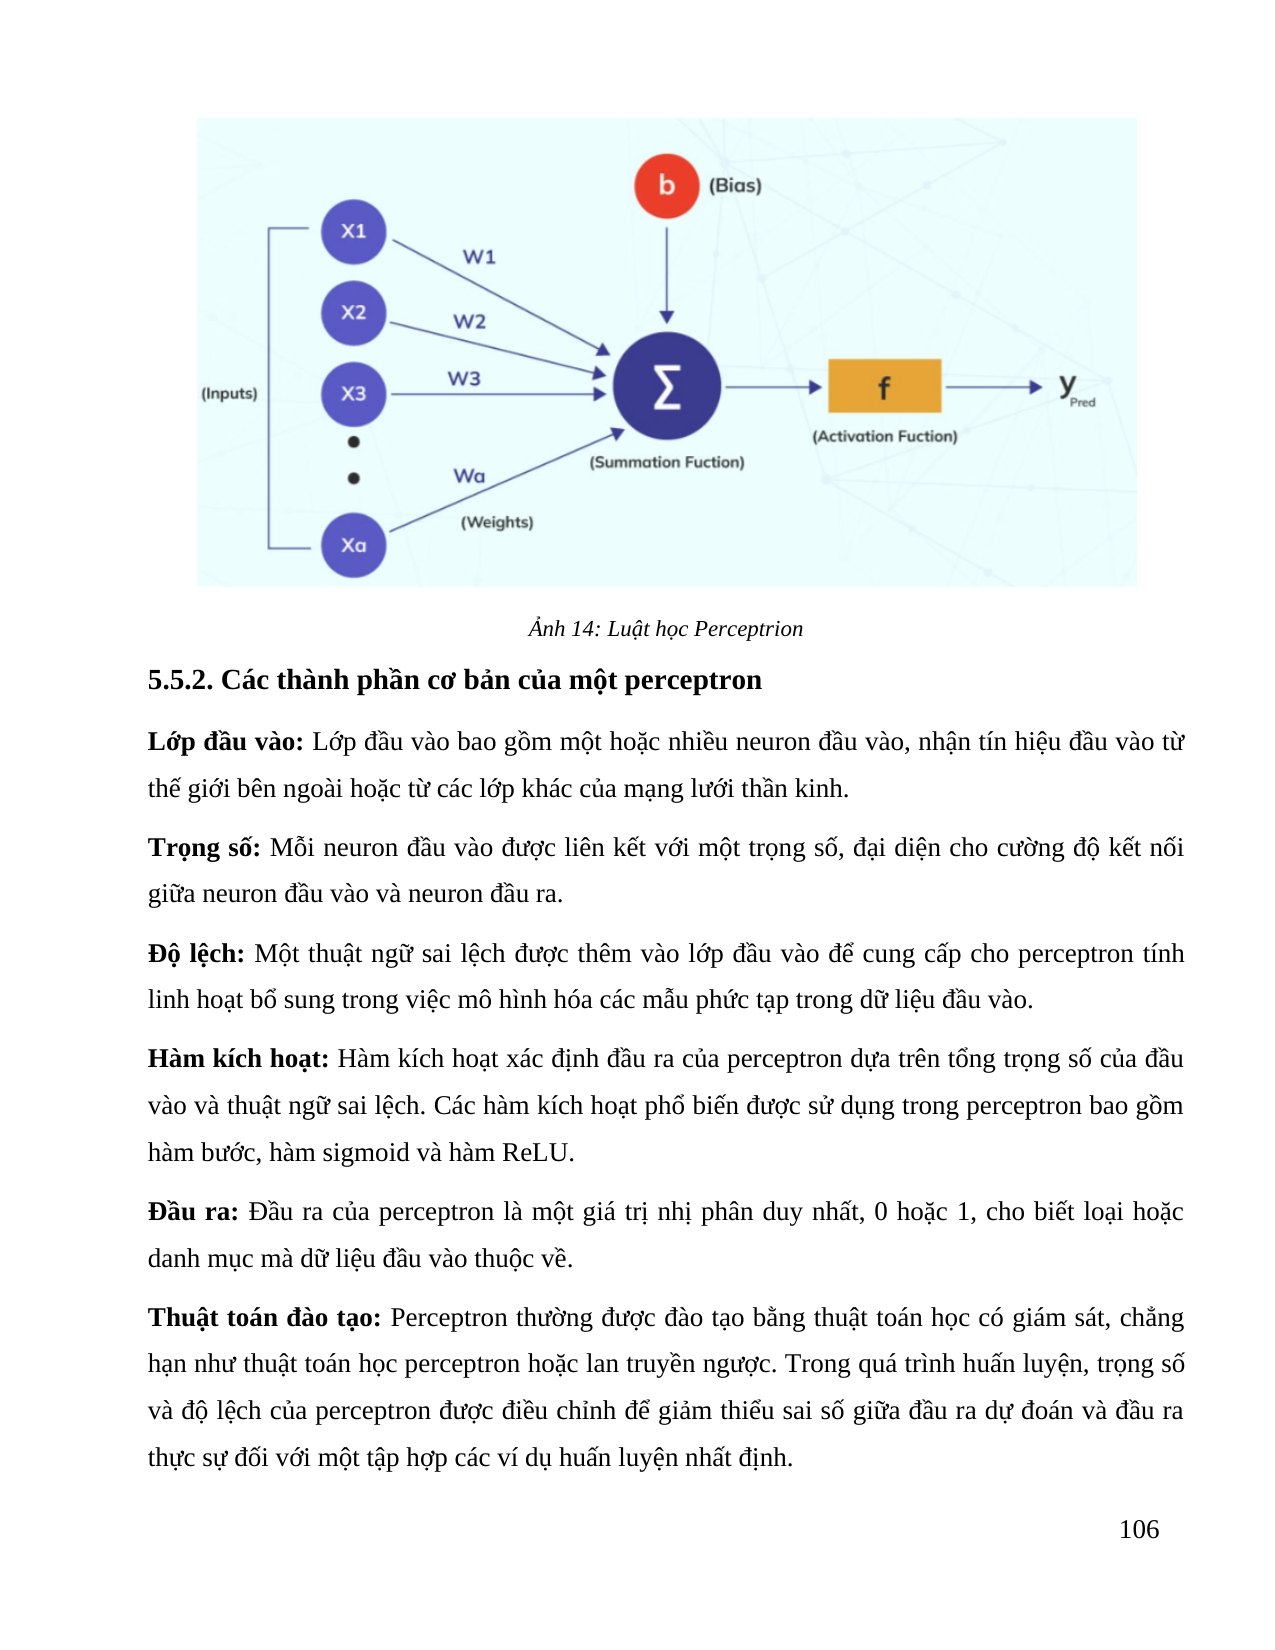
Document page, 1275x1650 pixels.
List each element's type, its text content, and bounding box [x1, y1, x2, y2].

text Lớp đầu vào: Lớp đầu vào bao gồm một hoặc nhiều neuron đầu vào, nhận tín hiệu đầu vào từ thế giới bên ngoài hoặc từ các lớp khác của mạng lưới thần kinh. [148, 725, 1186, 803]
subtitle 5.5.2. Các thành phần cơ bản của một perceptron [148, 662, 1186, 696]
text Ảnh 14: Luật học Perceptrion [148, 615, 1186, 641]
text Thuật toán đào tạo: Perceptron thường được đào tạo bằng thuật toán học có giám sát, chẳng hạn như thuật toán học perceptron hoặc lan truyền ngược. Trong quá trình huấn luyện, trọng số và độ lệch của perceptron được điều chỉnh để giảm thiểu sai số giữa đầu ra dự đoán và đầu ra thực sự đối với một tập hợp các ví dụ huấn luyện nhất định. [148, 1301, 1186, 1472]
text Đầu ra: Đầu ra của perceptron là một giá trị nhị phân duy nhất, 0 hoặc 1, cho biết loại hoặc danh mục mà dữ liệu đầu vào thuộc về. [148, 1195, 1186, 1273]
text Hàm kích hoạt: Hàm kích hoạt xác định đầu ra của perceptron dựa trên tổng trọng số của đầu vào và thuật ngữ sai lệch. Các hàm kích hoạt phổ biến được sử dụng trong perceptron bao gồm hàm bước, hàm sigmoid và hàm ReLU. [148, 1043, 1186, 1167]
text Trọng số: Mỗi neuron đầu vào được liên kết với một trọng số, đại diện cho cường độ kết nối giữa neuron đầu vào và neuron đầu ra. [148, 831, 1186, 909]
picture [197, 118, 1138, 587]
text Độ lệch: Một thuật ngữ sai lệch được thêm vào lớp đầu vào để cung cấp cho perceptron tính linh hoạt bổ sung trong việc mô hình hóa các mẫu phức tạp trong dữ liệu đầu vào. [148, 937, 1186, 1014]
